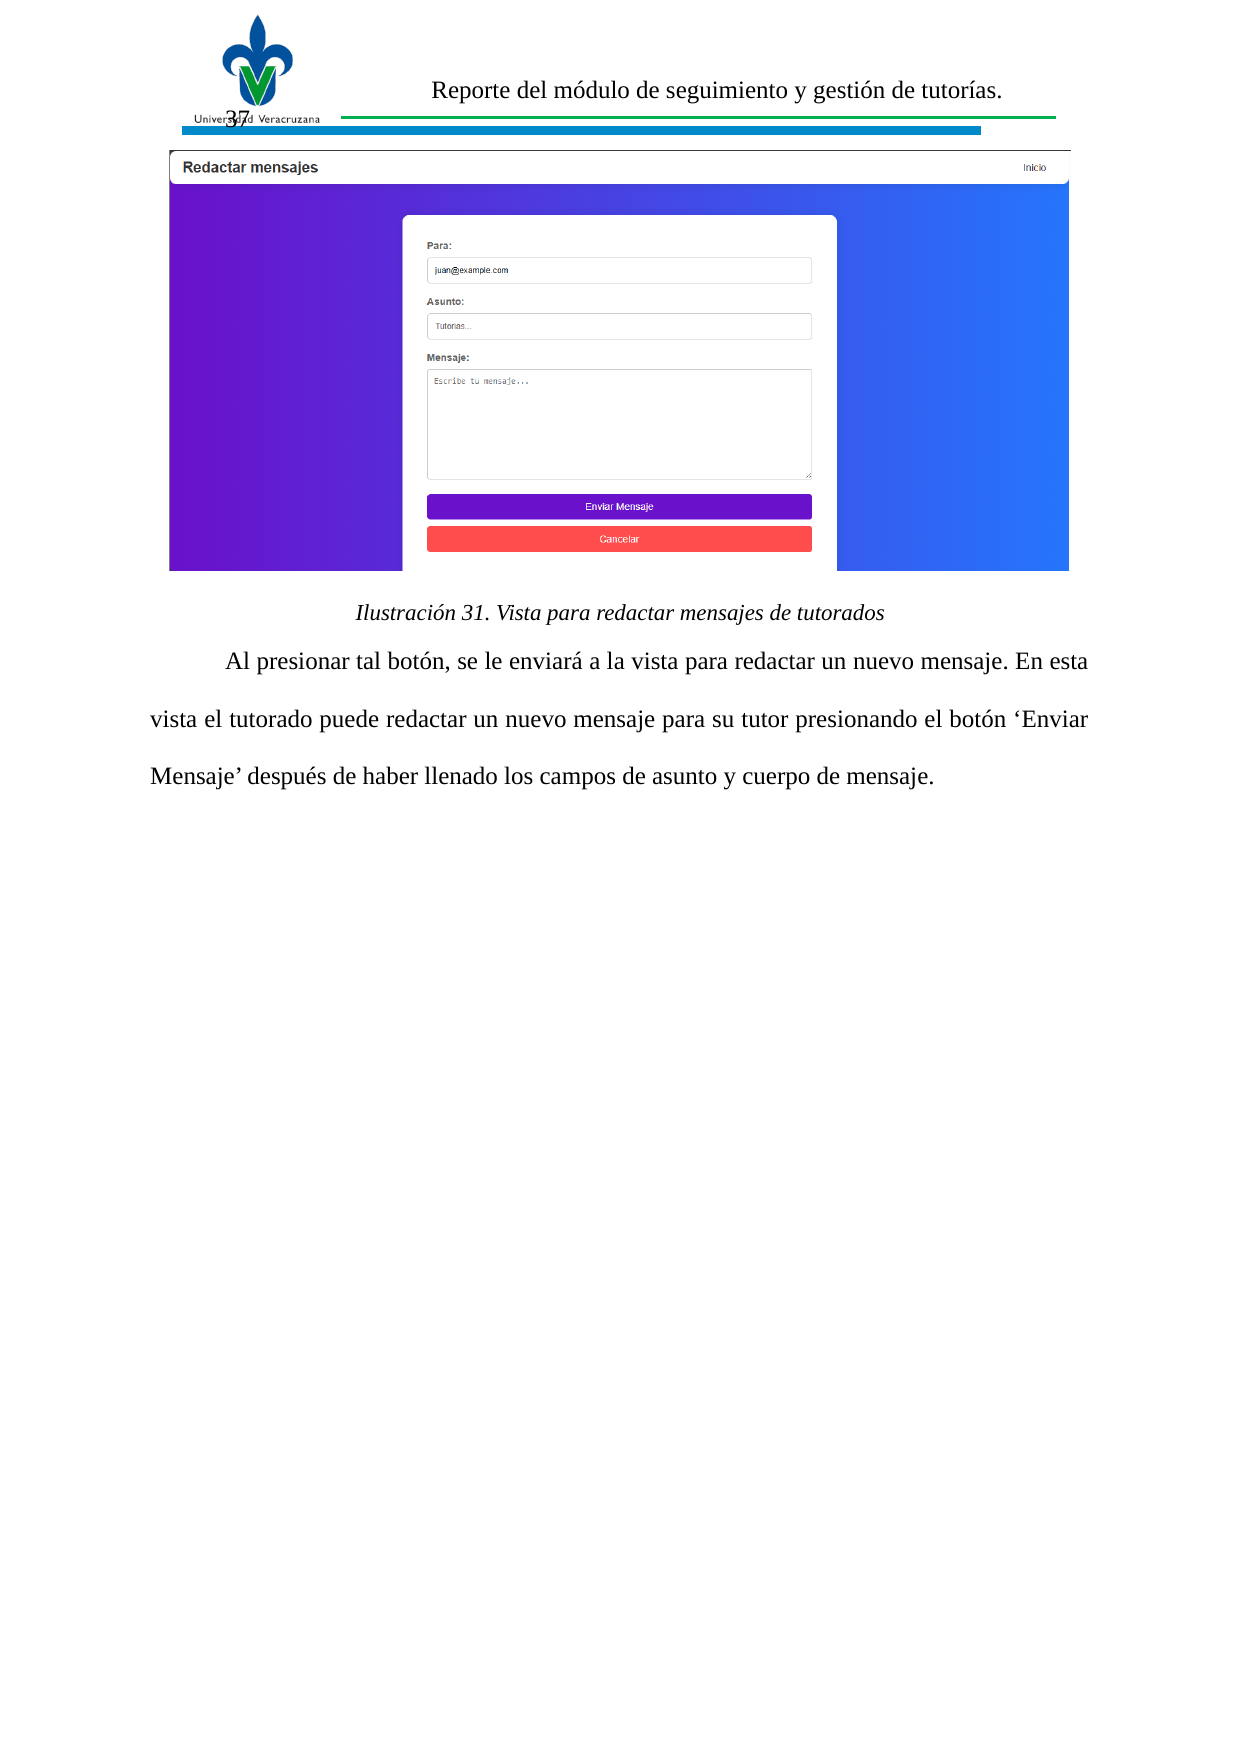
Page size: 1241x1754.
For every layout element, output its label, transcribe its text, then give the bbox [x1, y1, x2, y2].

picture [184, 14, 329, 124]
picture [169, 150, 1071, 571]
text Al presionar tal botón, se le enviará a la vista para redactar un nuevo mensaje. En esta vista el tutorado puede redactar un nuevo mensaje para su tutor presionando el botón ‘Enviar Mensaje’ después de haber llenado los campos de asunto y cuerpo de mensaje. [150, 646, 1090, 790]
text Ilustración 31. Vista para redactar mensajes de tutorados [150, 599, 1090, 625]
